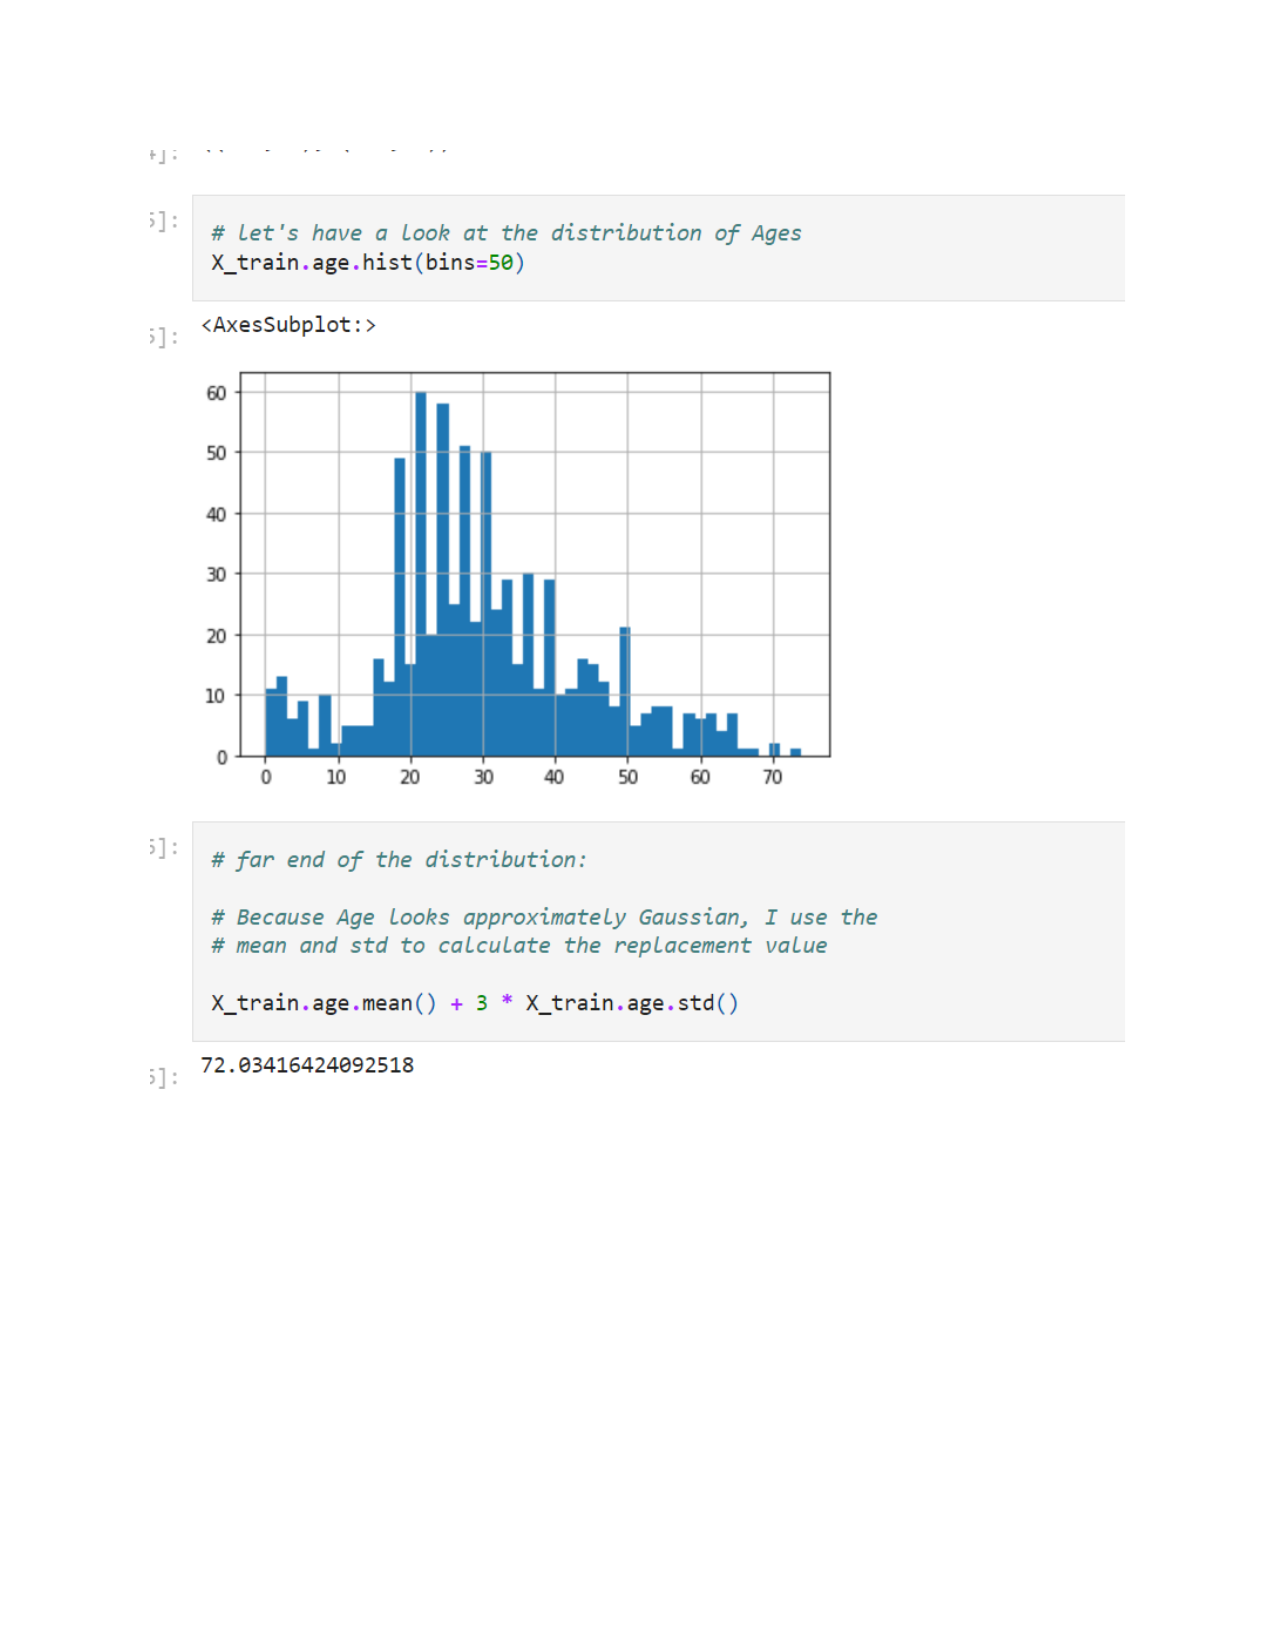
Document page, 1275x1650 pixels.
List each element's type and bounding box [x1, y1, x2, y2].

picture [150, 150, 1125, 1116]
